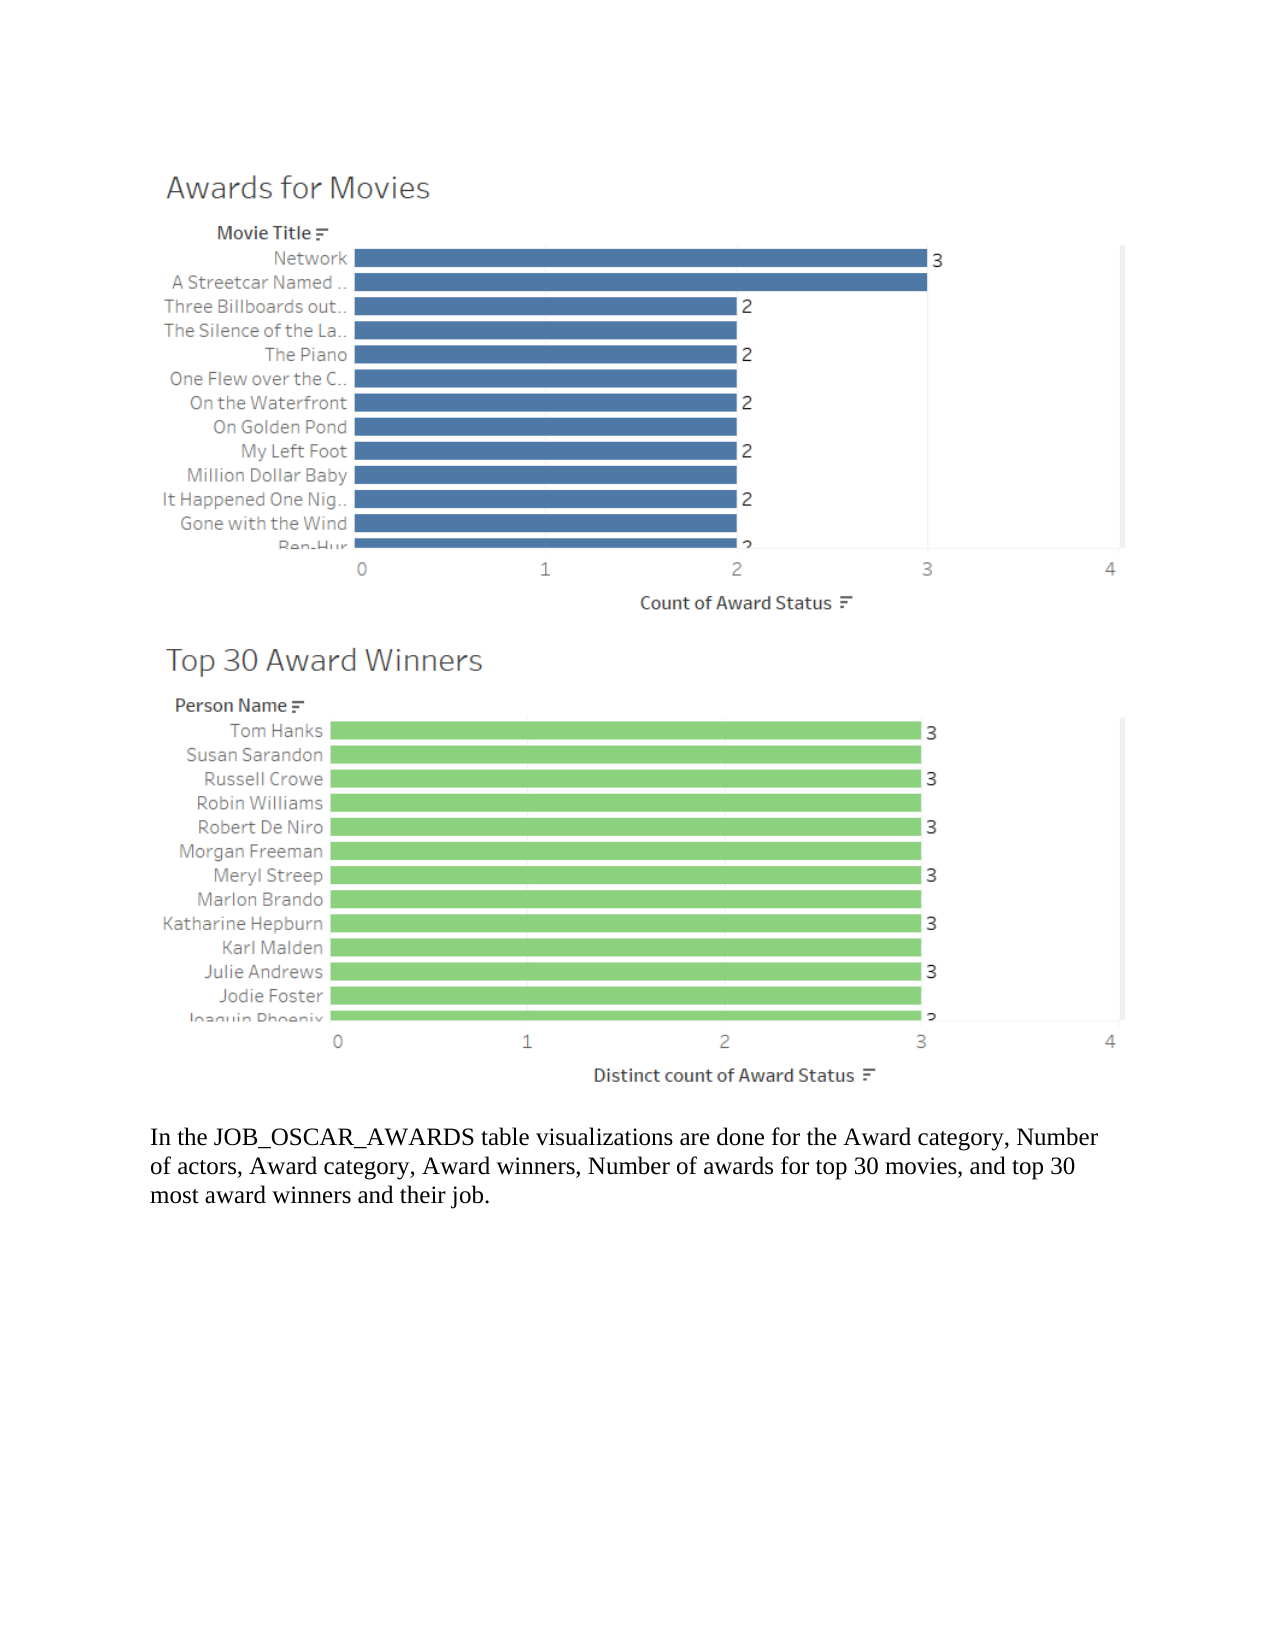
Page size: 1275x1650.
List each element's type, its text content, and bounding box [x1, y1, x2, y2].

text In the JOB_OSCAR_AWARDS table visualizations are done for the Award category, Number of actors, Award category, Award winners, Number of awards for top 30 movies, and top 30 most award winners and their job. [150, 1122, 1125, 1209]
